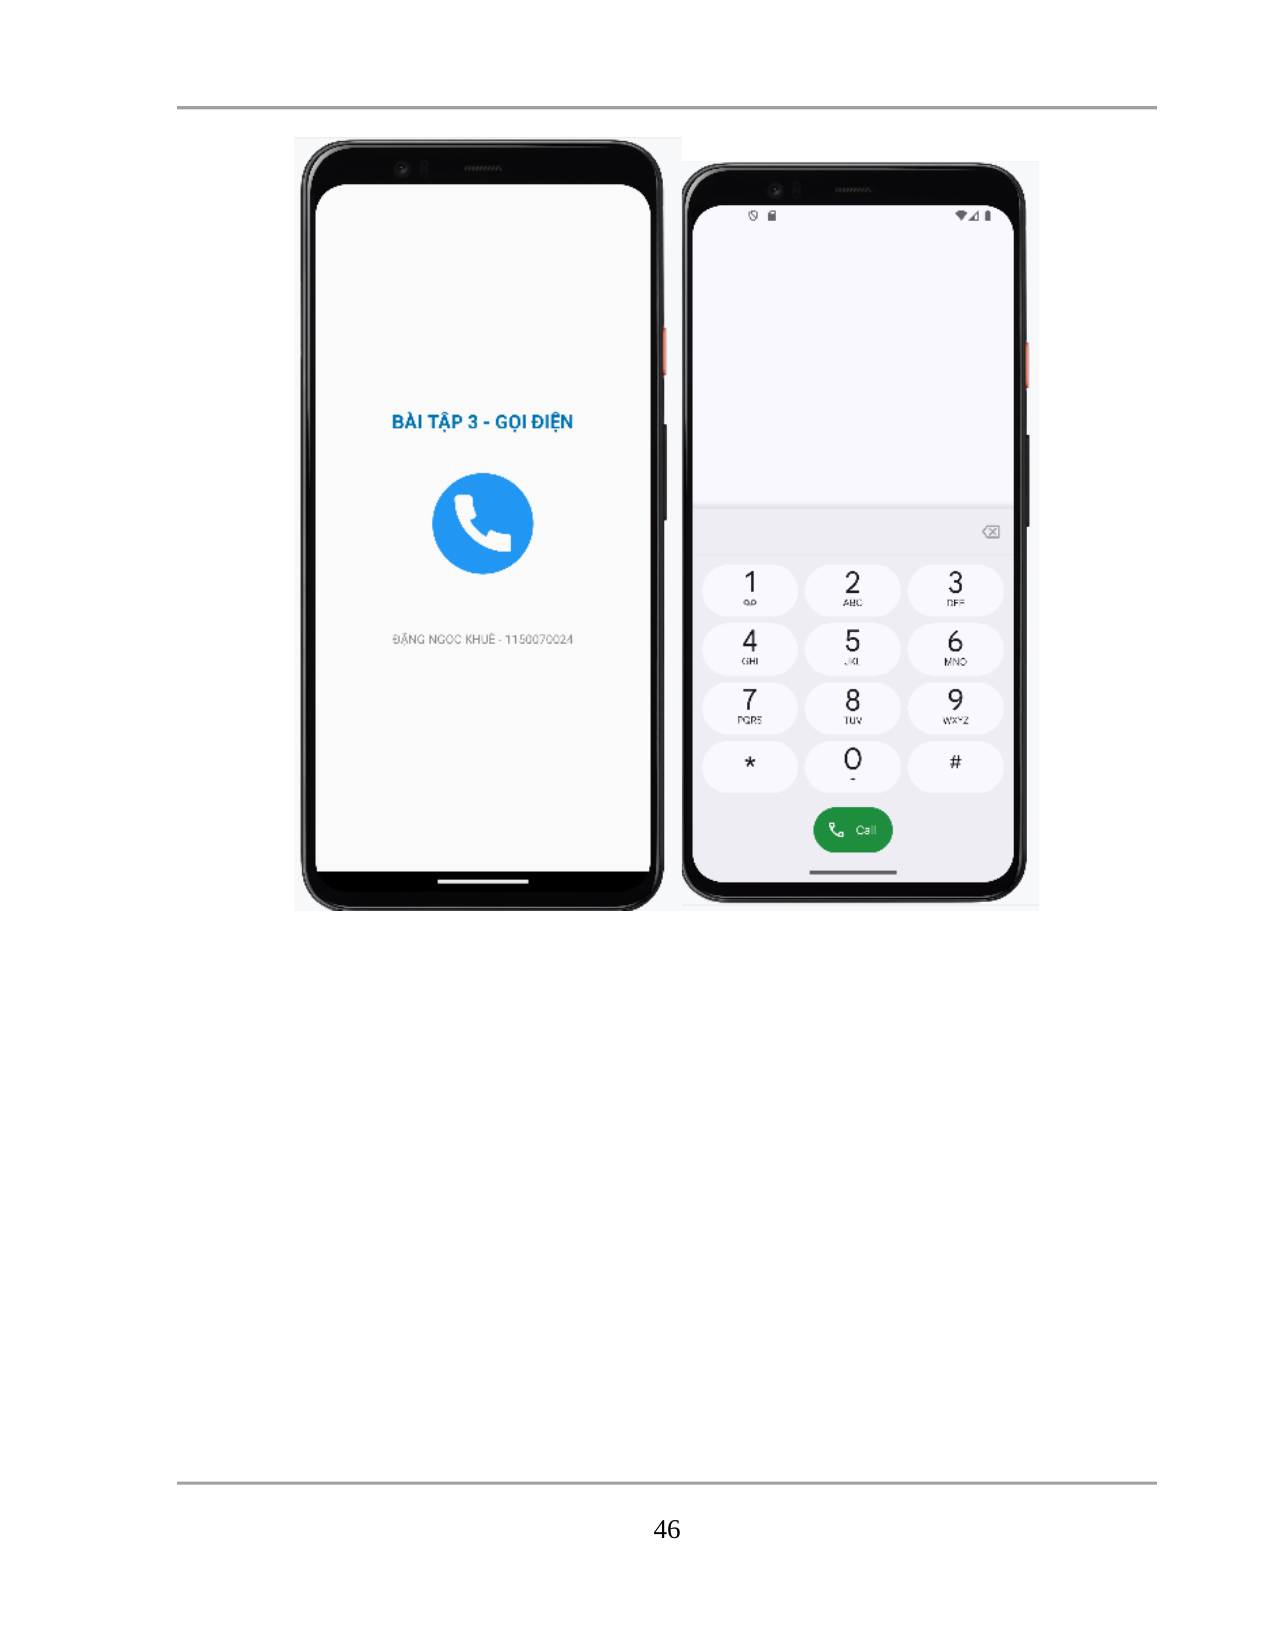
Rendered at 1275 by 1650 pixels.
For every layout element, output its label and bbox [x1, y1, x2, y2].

picture [681, 161, 1040, 911]
